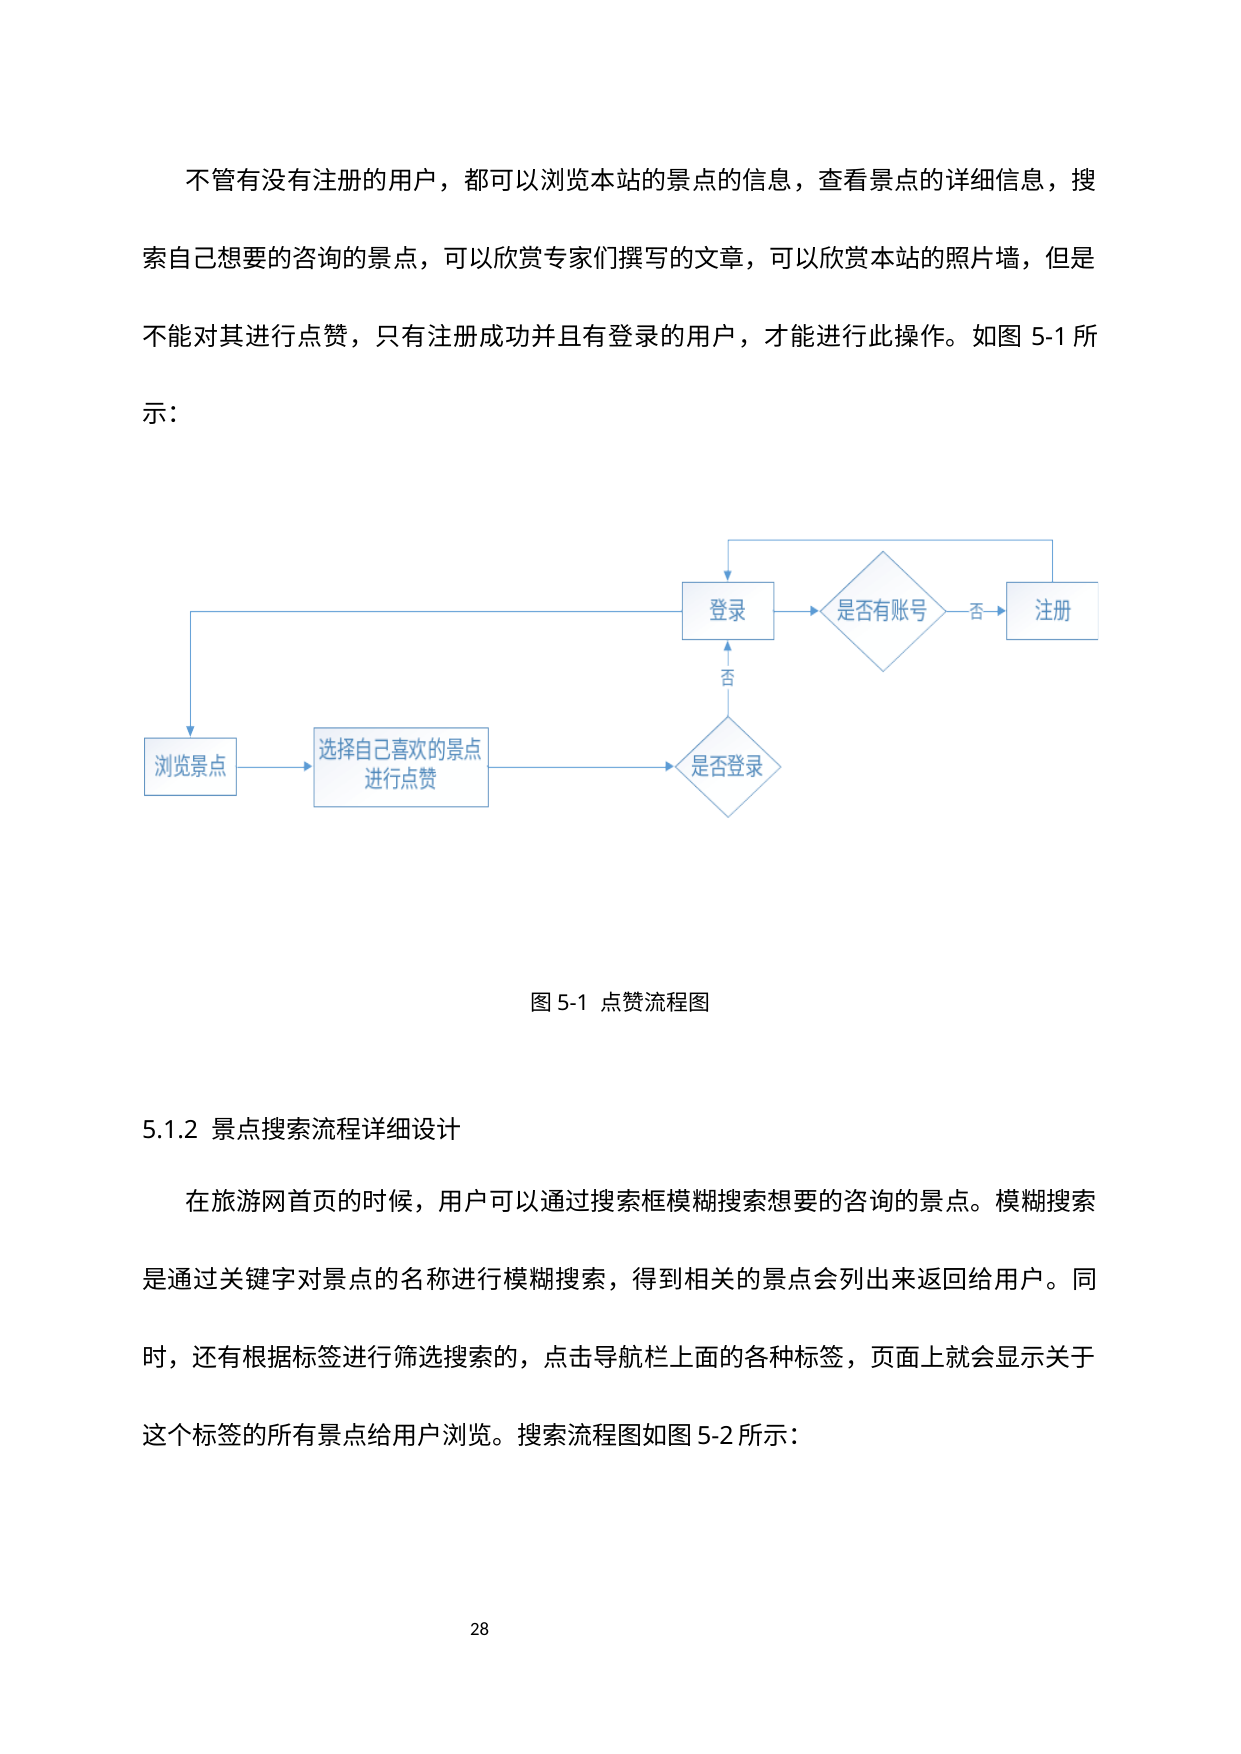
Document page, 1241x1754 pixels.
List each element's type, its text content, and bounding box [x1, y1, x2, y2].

text 在旅游网首页的时候，用户可以通过搜索框模糊搜索想要的咨询的景点。模糊搜索是通过关键字对景点的名称进行模糊搜索，得到相关的景点会列出来返回给用户。同时，还有根据标签进行筛选搜索的，点击导航栏上面的各种标签，页面上就会显示关于这个标签的所有景点给用户浏览。搜索流程图如图5-2所示： [142, 1167, 1098, 1466]
text 5.1.2 景点搜索流程详细设计 [142, 1095, 1098, 1160]
text 图5-1 点赞流程图 [142, 984, 1098, 1017]
text 不管有没有注册的用户，都可以浏览本站的景点的信息，查看景点的详细信息，搜索自己想要的咨询的景点，可以欣赏专家们撰写的文章，可以欣赏本站的照片墙，但是不能对其进行点赞，只有注册成功并且有登录的用户，才能进行此操作。如图5-1所示： [142, 146, 1098, 444]
